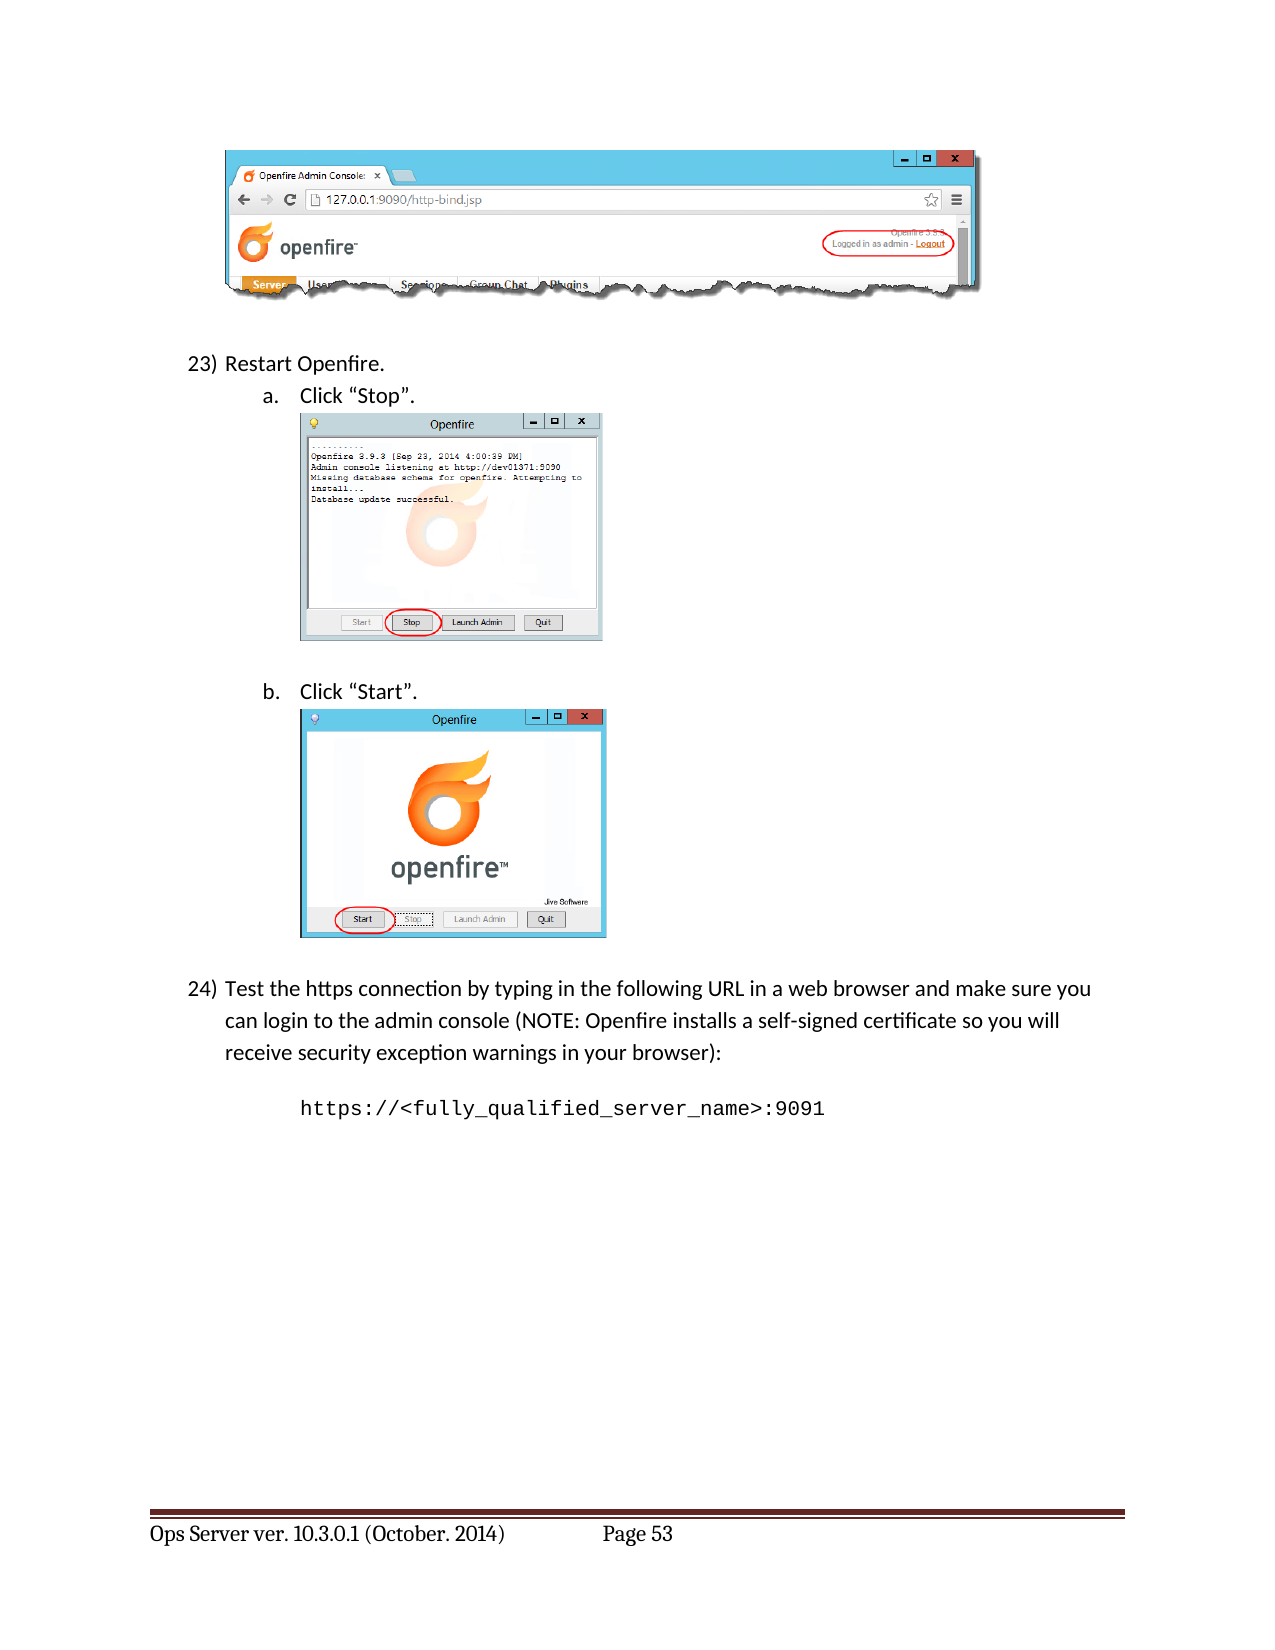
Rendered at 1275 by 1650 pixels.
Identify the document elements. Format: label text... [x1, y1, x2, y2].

picture [225, 150, 987, 313]
list Click “Start”. [262, 677, 1125, 705]
list https://<fully_qualified_server_name>:9091 [300, 1097, 1125, 1121]
list Click “Stop”. [262, 381, 1125, 409]
picture [300, 413, 603, 641]
list Restart Openfire. [187, 349, 1125, 377]
picture [300, 709, 607, 938]
list Test the https connection by typing in the following URL in a web browser and make sure you can login to the admin console (NOTE: Openfire installs a self-signed certificate so you will receive security exception warnings in your browser): [187, 974, 1125, 1066]
